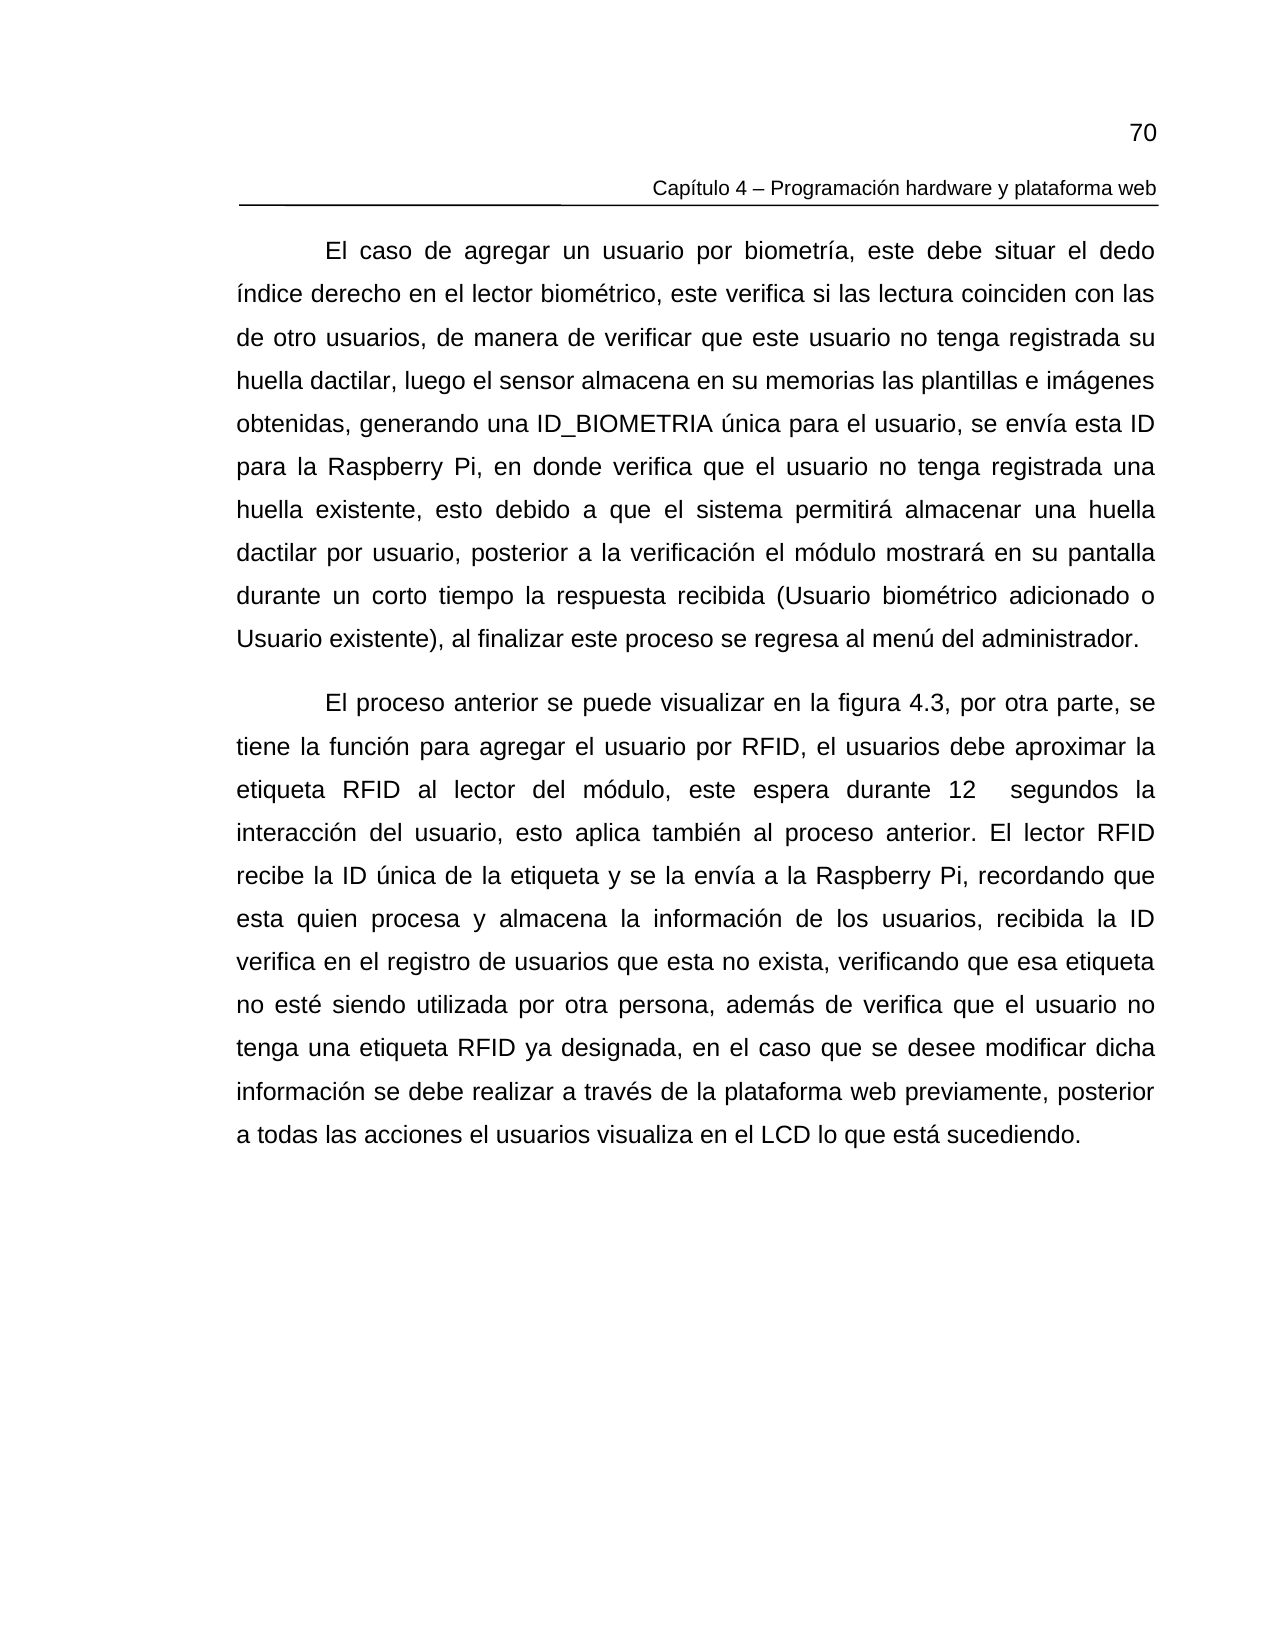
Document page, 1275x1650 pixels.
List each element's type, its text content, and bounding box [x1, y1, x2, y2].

text El proceso anterior se puede visualizar en la figura 4.3, por otra parte, se tiene la función para agregar el usuario por RFID, el usuarios debe aproximar la etiqueta RFID al lector del módulo, este espera durante 12 segundos la interacción del usuario, esto aplica también al proceso anterior. El lector RFID recibe la ID única de la etiqueta y se la envía a la Raspberry Pi, recordando que esta quien procesa y almacena la información de los usuarios, recibida la ID verifica en el registro de usuarios que esta no exista, verificando que esa etiqueta no esté siendo utilizada por otra persona, además de verifica que el usuario no tenga una etiqueta RFID ya designada, en el caso que se desee modificar dicha información se debe realizar a través de la plataforma web previamente, posterior a todas las acciones el usuarios visualiza en el LCD lo que está sucediendo. [236, 688, 1157, 1148]
text El caso de agregar un usuario por biometría, este debe situar el dedo índice derecho en el lector biométrico, este verifica si las lectura coinciden con las de otro usuarios, de manera de verificar que este usuario no tenga registrada su huella dactilar, luego el sensor almacena en su memorias las plantillas e imágenes obtenidas, generando una ID_BIOMETRIA única para el usuario, se envía esta ID para la Raspberry Pi, en donde verifica que el usuario no tenga registrada una huella existente, esto debido a que el sistema permitirá almacenar una huella dactilar por usuario, posterior a la verificación el módulo mostrará en su pantalla durante un corto tiempo la respuesta recibida (Usuario biométrico adicionado o Usuario existente), al finalizar este proceso se regresa al menú del administrador. [236, 236, 1157, 653]
